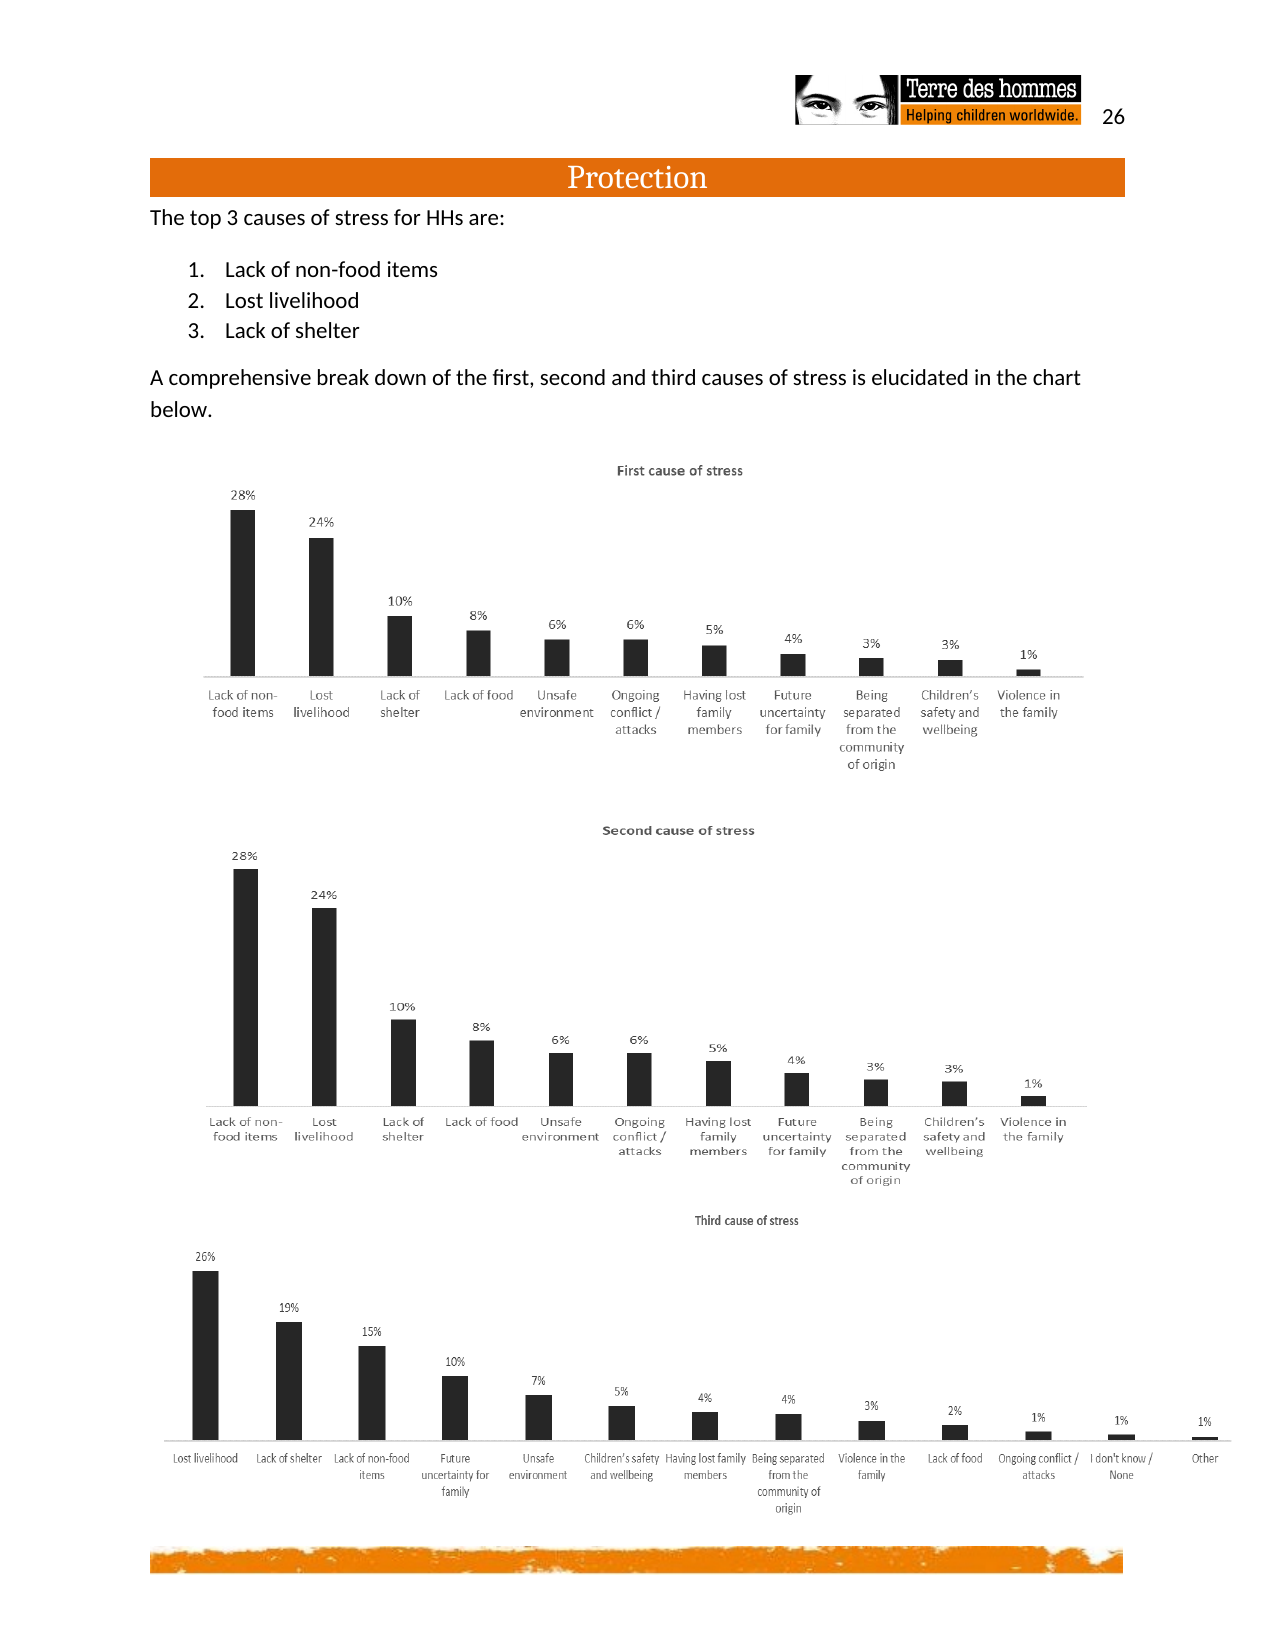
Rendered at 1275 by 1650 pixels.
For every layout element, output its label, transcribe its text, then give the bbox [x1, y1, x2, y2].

subtitle Protection [150, 158, 1125, 197]
text The top 3 causes of stress for HHs are: [150, 203, 1125, 231]
picture [795, 75, 1082, 125]
picture [150, 1546, 1123, 1575]
list Lack of non-food items [187, 256, 1125, 284]
text A comprehensive break down of the first, second and third causes of stress is elucidated in the chart below. [150, 363, 1125, 423]
picture [188, 812, 1087, 1196]
list Lost livelihood [187, 286, 1125, 314]
picture [150, 1199, 1232, 1525]
list Lack of shelter [187, 316, 1125, 344]
picture [191, 448, 1084, 788]
